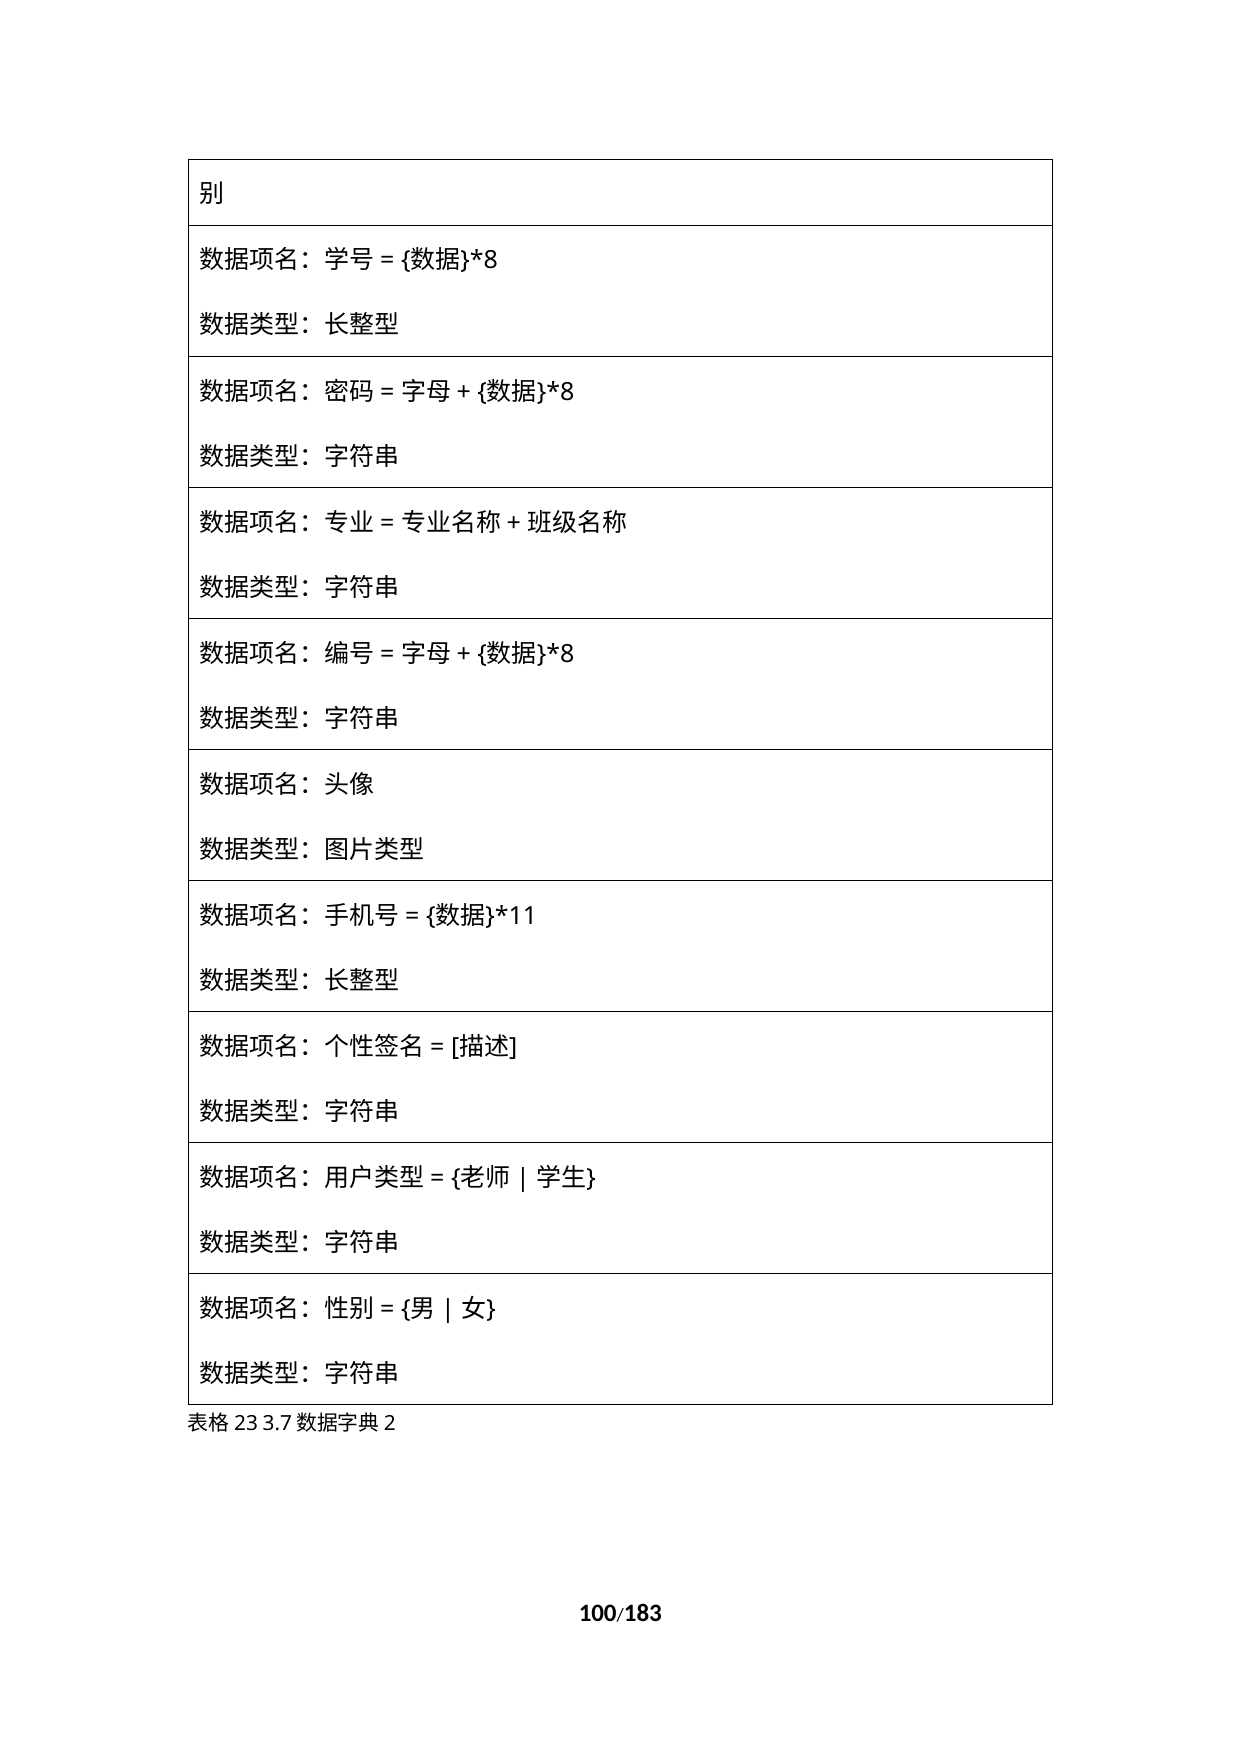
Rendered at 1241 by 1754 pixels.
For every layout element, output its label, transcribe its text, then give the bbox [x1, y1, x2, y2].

table_cell 数据项名：手机号 = {数据}*11 数据类型：长整型 [189, 881, 1052, 1011]
table_cell 数据项名：性别 = {男 | 女} 数据类型：字符串 [189, 1274, 1052, 1404]
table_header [189, 160, 1052, 224]
table_cell 数据项名：个性签名 = [描述] 数据类型：字符串 [189, 1012, 1052, 1142]
table_cell 数据项名：学号 = {数据}*8 数据类型：长整型 [189, 226, 1052, 356]
table_cell 数据项名：专业 = 专业名称 + 班级名称 数据类型：字符串 [189, 488, 1052, 618]
table_cell 数据项名：编号 = 字母 + {数据}*8 数据类型：字符串 [189, 619, 1052, 749]
table_cell 数据项名：用户类型 = {老师 | 学生} 数据类型：字符串 [189, 1143, 1052, 1273]
table_cell 数据项名：密码 = 字母 + {数据}*8 数据类型：字符串 [189, 357, 1052, 487]
table_cell 数据项名：头像 数据类型：图片类型 [189, 750, 1052, 880]
text 表格 23 3.7数据字典2 [187, 1405, 1053, 1437]
